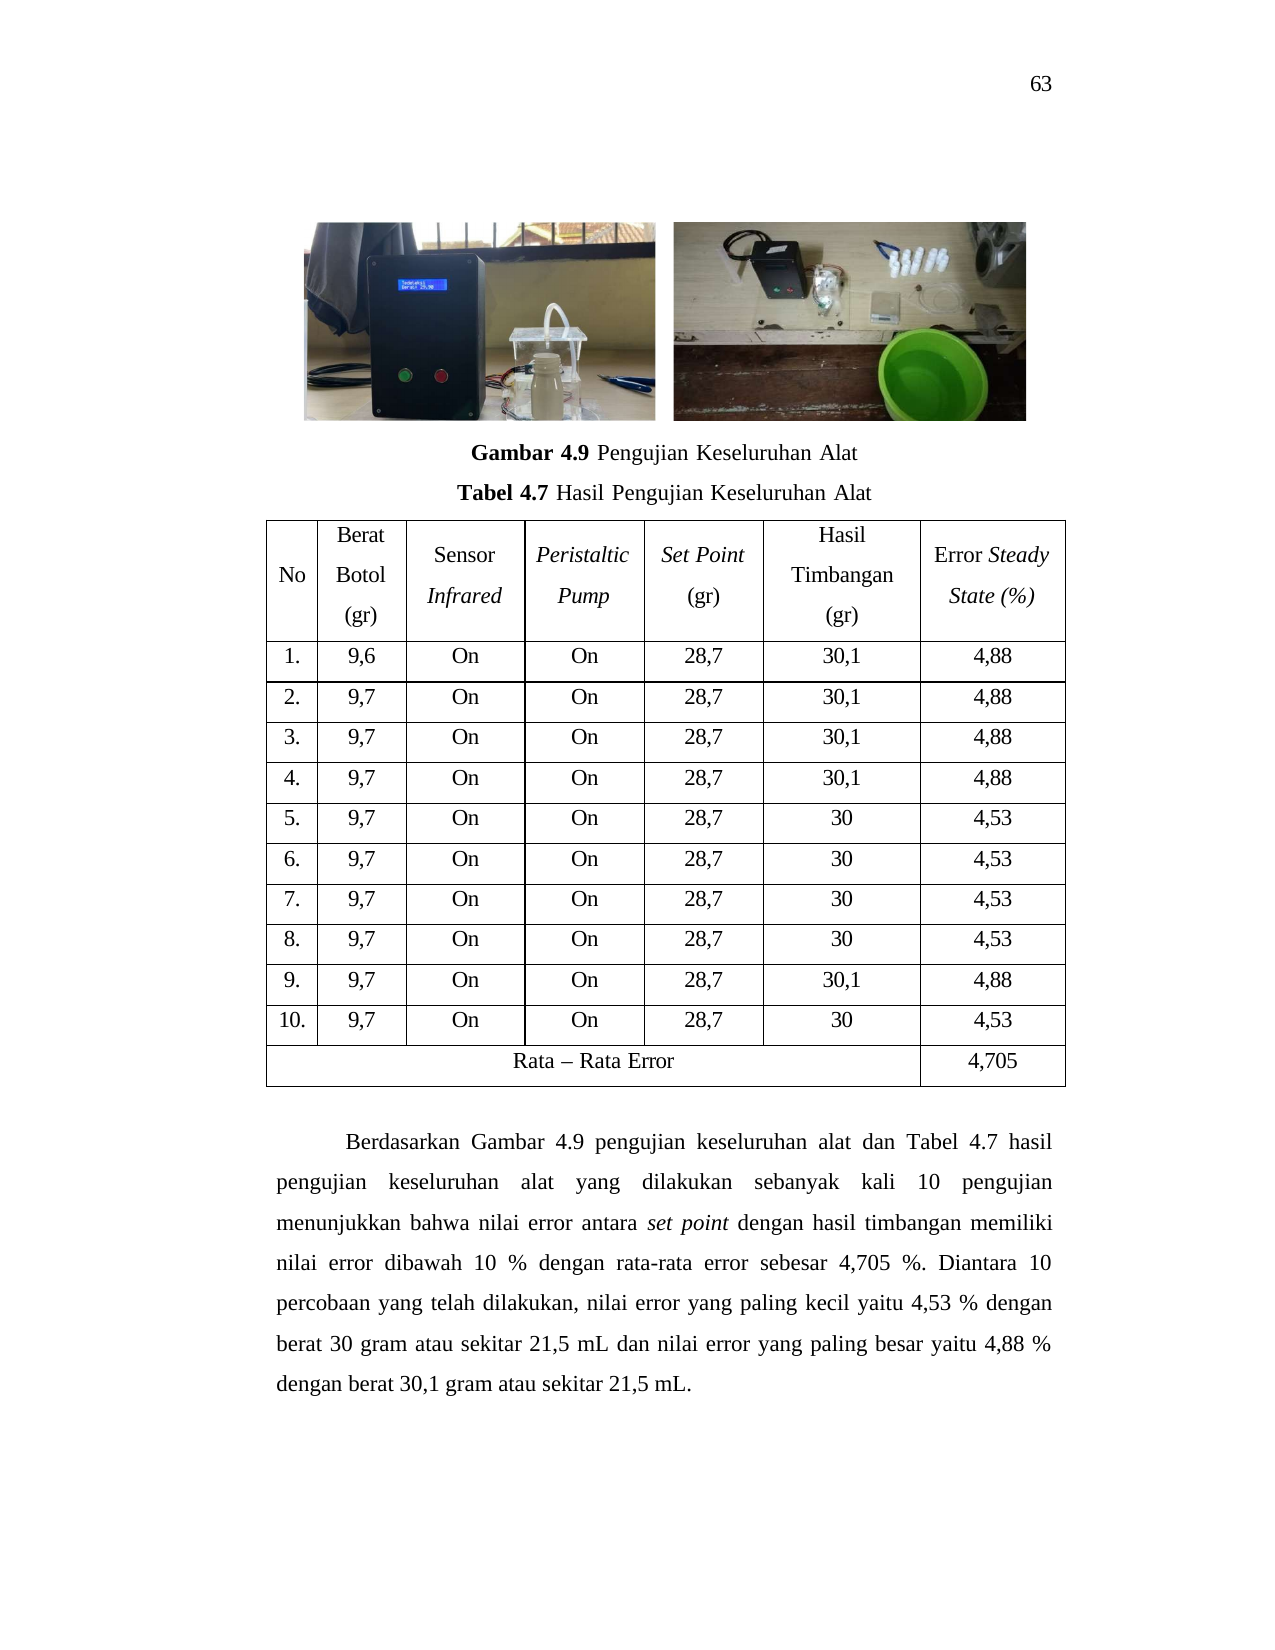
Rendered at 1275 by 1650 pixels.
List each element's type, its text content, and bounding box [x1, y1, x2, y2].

table_cell 9,7 [318, 885, 406, 924]
table_cell 30,1 [764, 763, 920, 803]
table_cell 4,88 [921, 723, 1065, 762]
table_cell On [407, 642, 524, 681]
table_cell On [526, 1006, 644, 1045]
table_cell 4,53 [921, 844, 1065, 883]
table_cell 4,88 [921, 642, 1065, 681]
table_cell 9,7 [318, 965, 406, 1005]
table_cell On [526, 763, 644, 803]
table_cell On [407, 763, 524, 803]
table_cell 4,88 [921, 965, 1065, 1005]
table_cell 9,7 [318, 925, 406, 964]
picture [303, 222, 656, 421]
table_cell 9,7 [318, 1006, 406, 1045]
table_cell 4,53 [921, 885, 1065, 924]
table_cell 30 [764, 925, 920, 964]
table_cell 3. [267, 723, 317, 762]
table_cell On [526, 723, 644, 762]
table_cell 4,705 [921, 1046, 1065, 1086]
table_cell On [407, 885, 524, 924]
table_cell 30 [764, 1006, 920, 1045]
table_header Set Point (gr) [645, 521, 763, 641]
table_cell On [407, 844, 524, 883]
table_cell 8. [267, 925, 317, 964]
table_cell 30 [764, 844, 920, 883]
table_cell On [526, 642, 644, 681]
table_cell 28,7 [645, 642, 763, 681]
table_cell 30,1 [764, 683, 920, 722]
table_header Error Steady State (%) [921, 521, 1065, 641]
table_cell On [526, 925, 644, 964]
table_header Peristaltic Pump [526, 521, 644, 641]
table_cell On [407, 723, 524, 762]
table_cell 28,7 [645, 763, 763, 803]
table_cell 4,53 [921, 925, 1065, 964]
text Gambar 4.9 Pengujian Keseluruhan Alat [313, 439, 1015, 465]
table_cell 28,7 [645, 1006, 763, 1045]
table_header Berat Botol (gr) [318, 521, 406, 641]
table_cell 9,6 [318, 642, 406, 681]
table_cell 9,7 [318, 683, 406, 722]
table_cell 9,7 [318, 804, 406, 843]
table_cell 9. [267, 965, 317, 1005]
table_cell On [407, 1006, 524, 1045]
table_cell 28,7 [645, 965, 763, 1005]
table_cell On [407, 925, 524, 964]
table_cell On [526, 885, 644, 924]
table_cell 9,7 [318, 723, 406, 762]
table_cell 28,7 [645, 723, 763, 762]
table_cell 28,7 [645, 844, 763, 883]
table_cell 2. [267, 683, 317, 722]
table_cell On [526, 844, 644, 883]
table_cell 28,7 [645, 885, 763, 924]
table_cell 4. [267, 763, 317, 803]
table_cell On [526, 683, 644, 722]
table_cell 4,53 [921, 804, 1065, 843]
table_cell On [407, 804, 524, 843]
table_cell 30,1 [764, 642, 920, 681]
table_cell On [407, 683, 524, 722]
table_cell 30 [764, 804, 920, 843]
table_cell Rata – Rata Error [267, 1046, 920, 1086]
table_cell 30,1 [764, 965, 920, 1005]
table_cell 28,7 [645, 925, 763, 964]
text Tabel 4.7 Hasil Pengujian Keseluruhan Alat [313, 479, 1016, 506]
table_cell 6. [267, 844, 317, 883]
table_header Sensor Infrared [407, 521, 524, 641]
table_cell 28,7 [645, 804, 763, 843]
table_cell 5. [267, 804, 317, 843]
table_cell 7. [267, 885, 317, 924]
table_cell 30 [764, 885, 920, 924]
text Berdasarkan Gambar 4.9 pengujian keseluruhan alat dan Tabel 4.7 hasil pengujian keseluruhan alat yang dilakukan sebanyak kali 10 pengujian menunjukkan bahwa nilai error antara set point dengan hasil timbangan memiliki nilai error dibawah 10 % dengan rata-rata error sebesar 4,705 %. Diantara 10 percobaan yang telah dilakukan, nilai error yang paling kecil yaitu 4,53 % dengan berat 30 gram atau sekitar 21,5 mL dan nilai error yang paling besar yaitu 4,88 % dengan berat 30,1 gram atau sekitar 21,5 mL. [276, 1128, 1053, 1396]
table_cell 28,7 [645, 683, 763, 722]
table_cell 4,88 [921, 683, 1065, 722]
picture [673, 222, 1027, 421]
table_cell 1. [267, 642, 317, 681]
table_cell 10. [267, 1006, 317, 1045]
table_cell On [407, 965, 524, 1005]
table_cell On [526, 965, 644, 1005]
table_header Hasil Timbangan (gr) [764, 521, 920, 641]
table_cell 30,1 [764, 723, 920, 762]
table_cell 4,88 [921, 763, 1065, 803]
table_header No [267, 521, 317, 641]
table_cell 9,7 [318, 763, 406, 803]
table_cell On [526, 804, 644, 843]
table_cell 9,7 [318, 844, 406, 883]
table_cell 4,53 [921, 1006, 1065, 1045]
